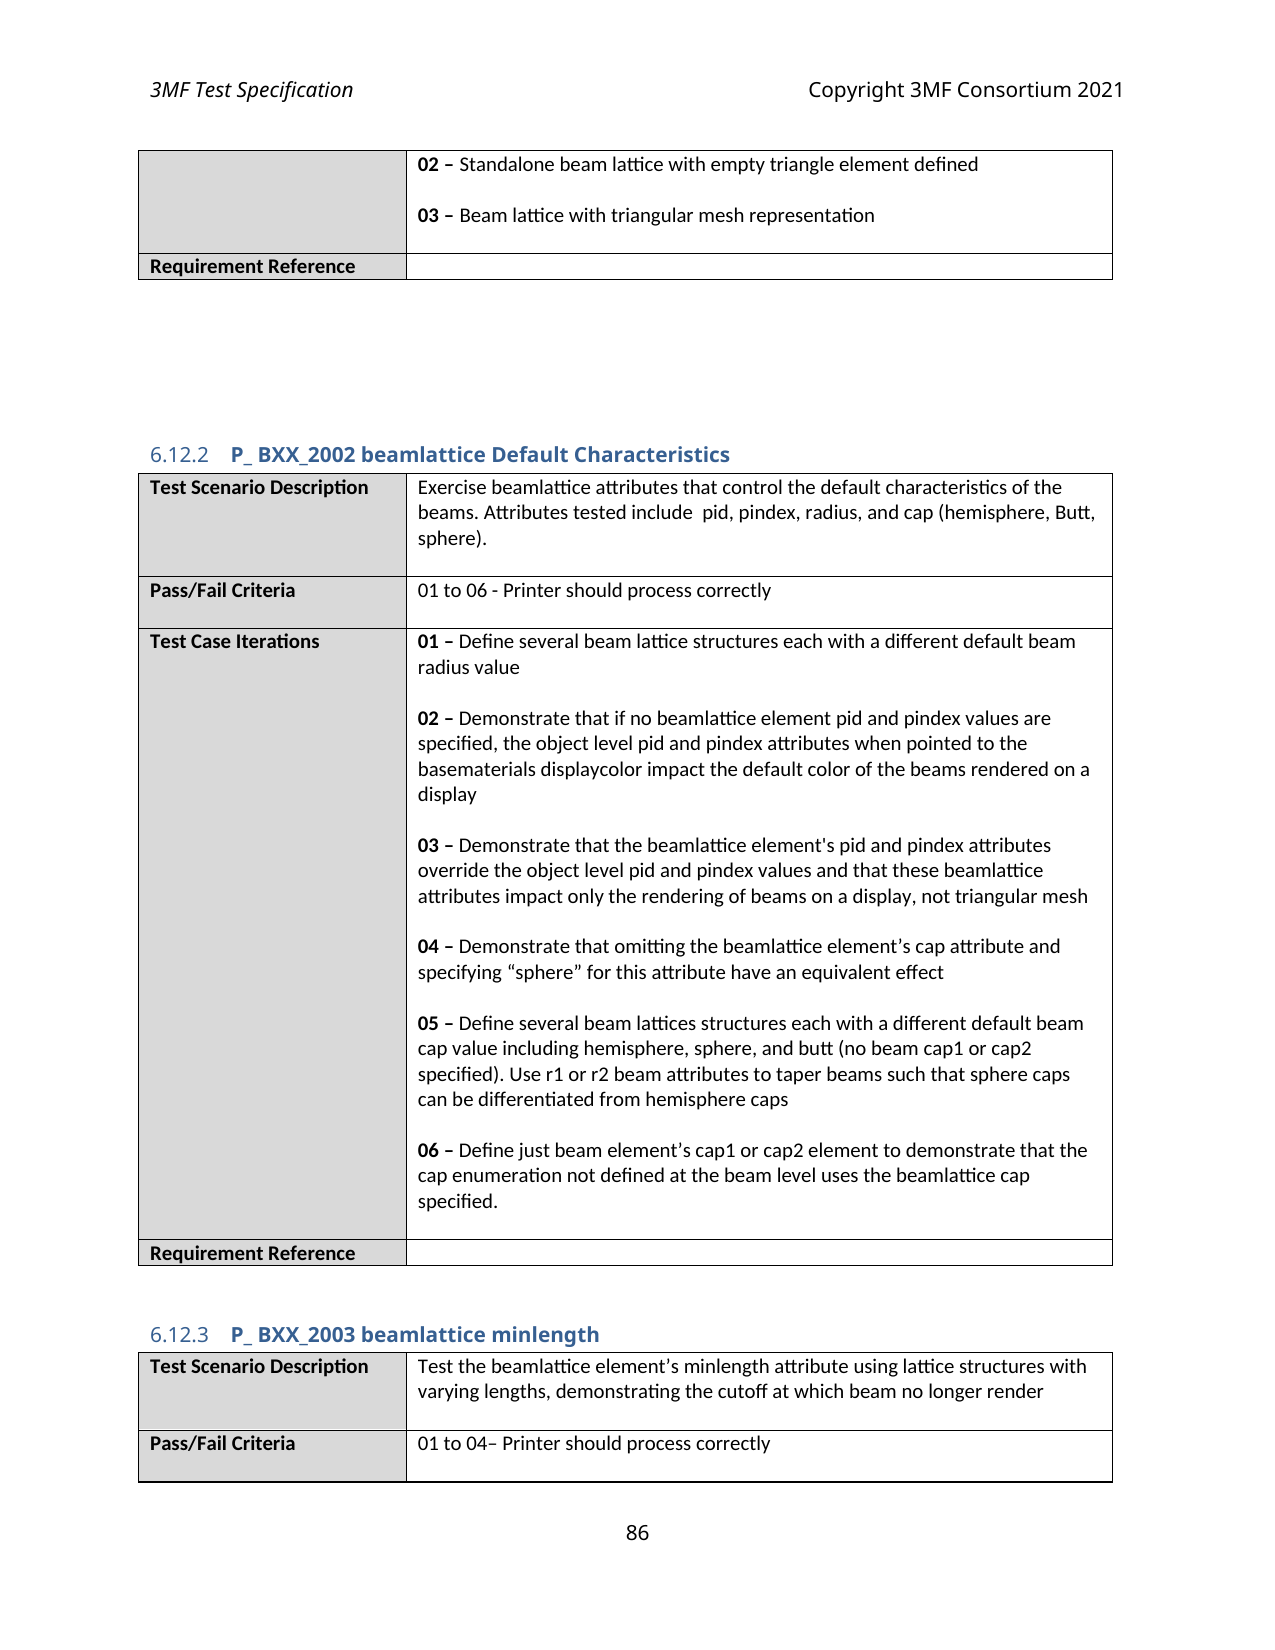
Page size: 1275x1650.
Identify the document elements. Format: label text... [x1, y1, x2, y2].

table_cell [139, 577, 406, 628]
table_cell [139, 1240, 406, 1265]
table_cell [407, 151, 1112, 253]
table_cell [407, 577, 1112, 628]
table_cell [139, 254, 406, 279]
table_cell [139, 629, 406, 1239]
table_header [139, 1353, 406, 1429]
subtitle P_ BXX_2002 beamlattice Default Characteristics [150, 441, 1125, 469]
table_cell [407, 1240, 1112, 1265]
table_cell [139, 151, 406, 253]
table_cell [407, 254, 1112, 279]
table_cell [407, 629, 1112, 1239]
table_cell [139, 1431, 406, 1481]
subtitle P_ BXX_2003 beamlattice minlength [150, 1320, 1125, 1348]
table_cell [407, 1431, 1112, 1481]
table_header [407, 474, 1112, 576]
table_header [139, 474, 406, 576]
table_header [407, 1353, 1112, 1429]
